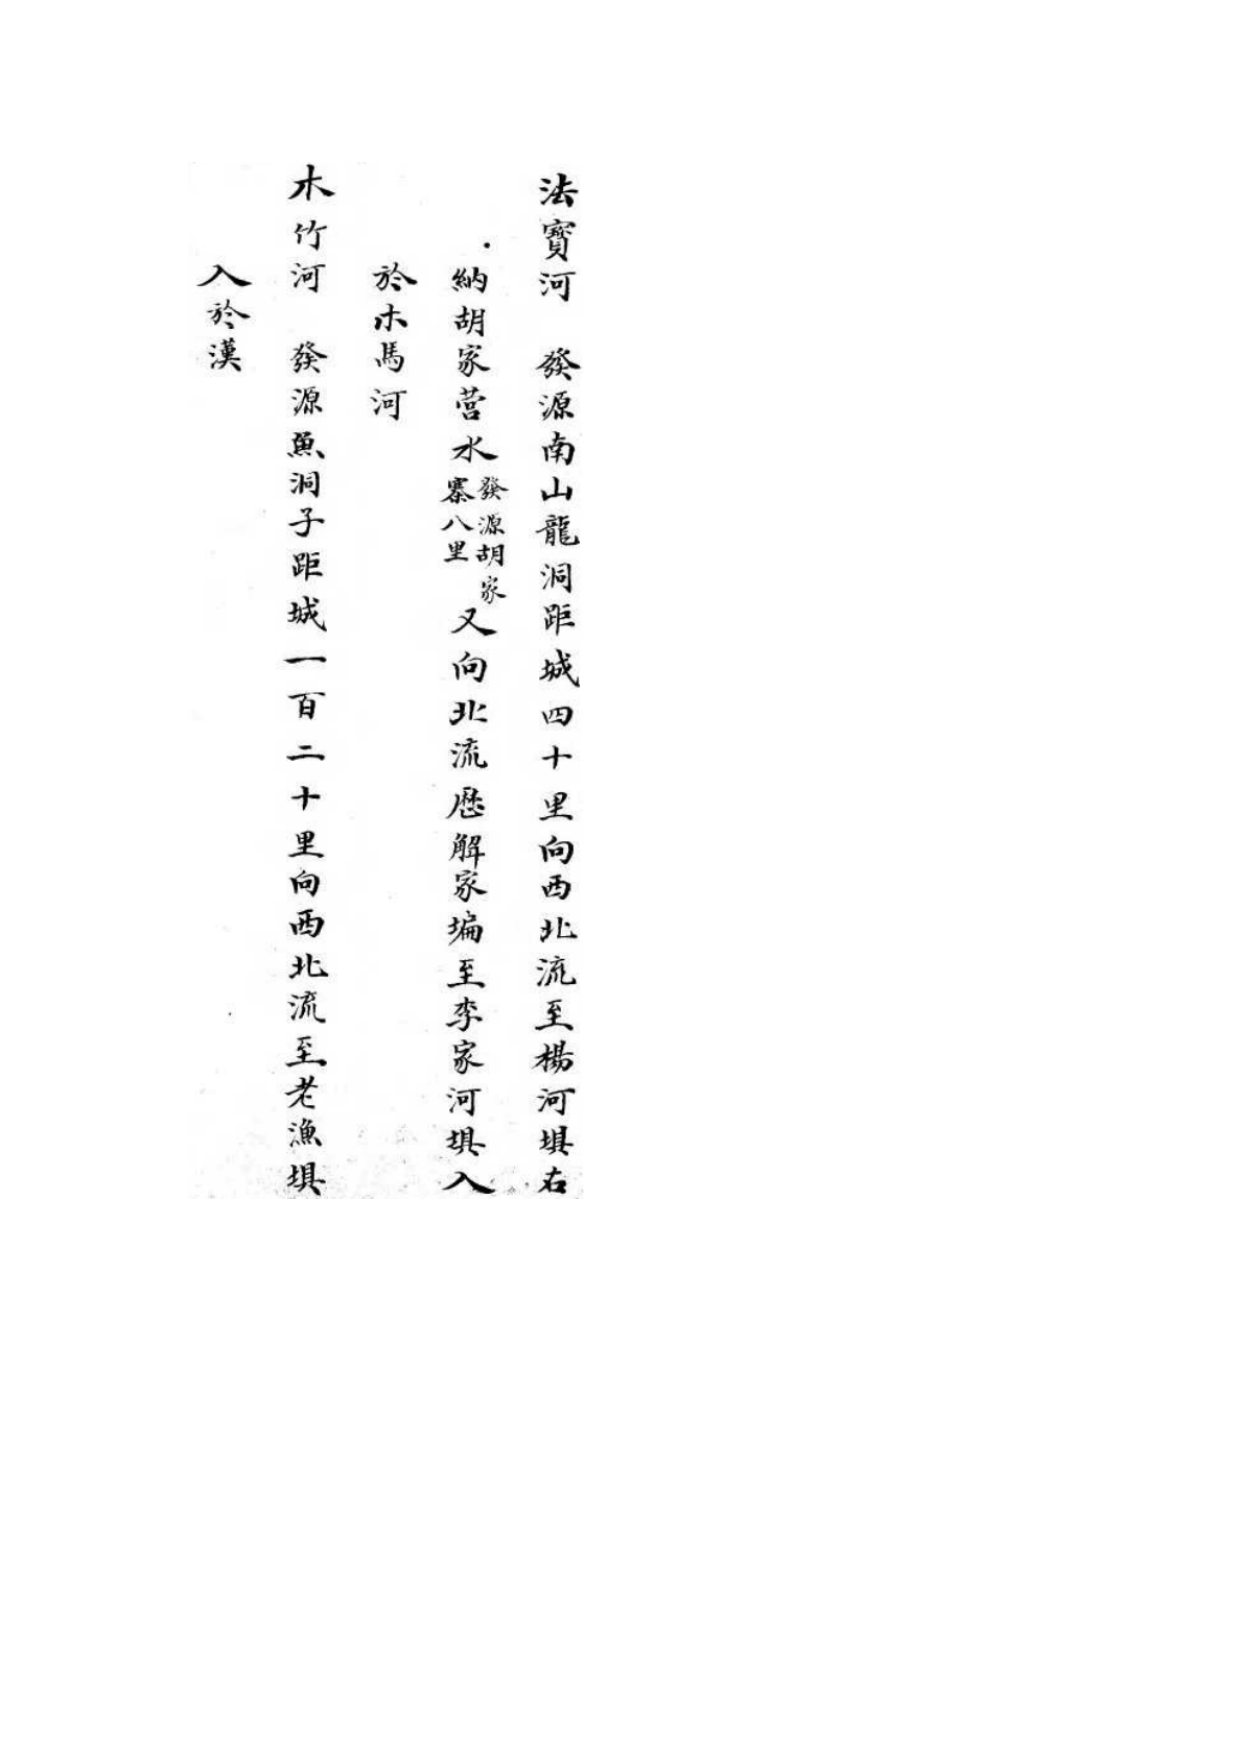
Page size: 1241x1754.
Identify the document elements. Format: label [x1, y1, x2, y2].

picture [187, 162, 584, 1199]
